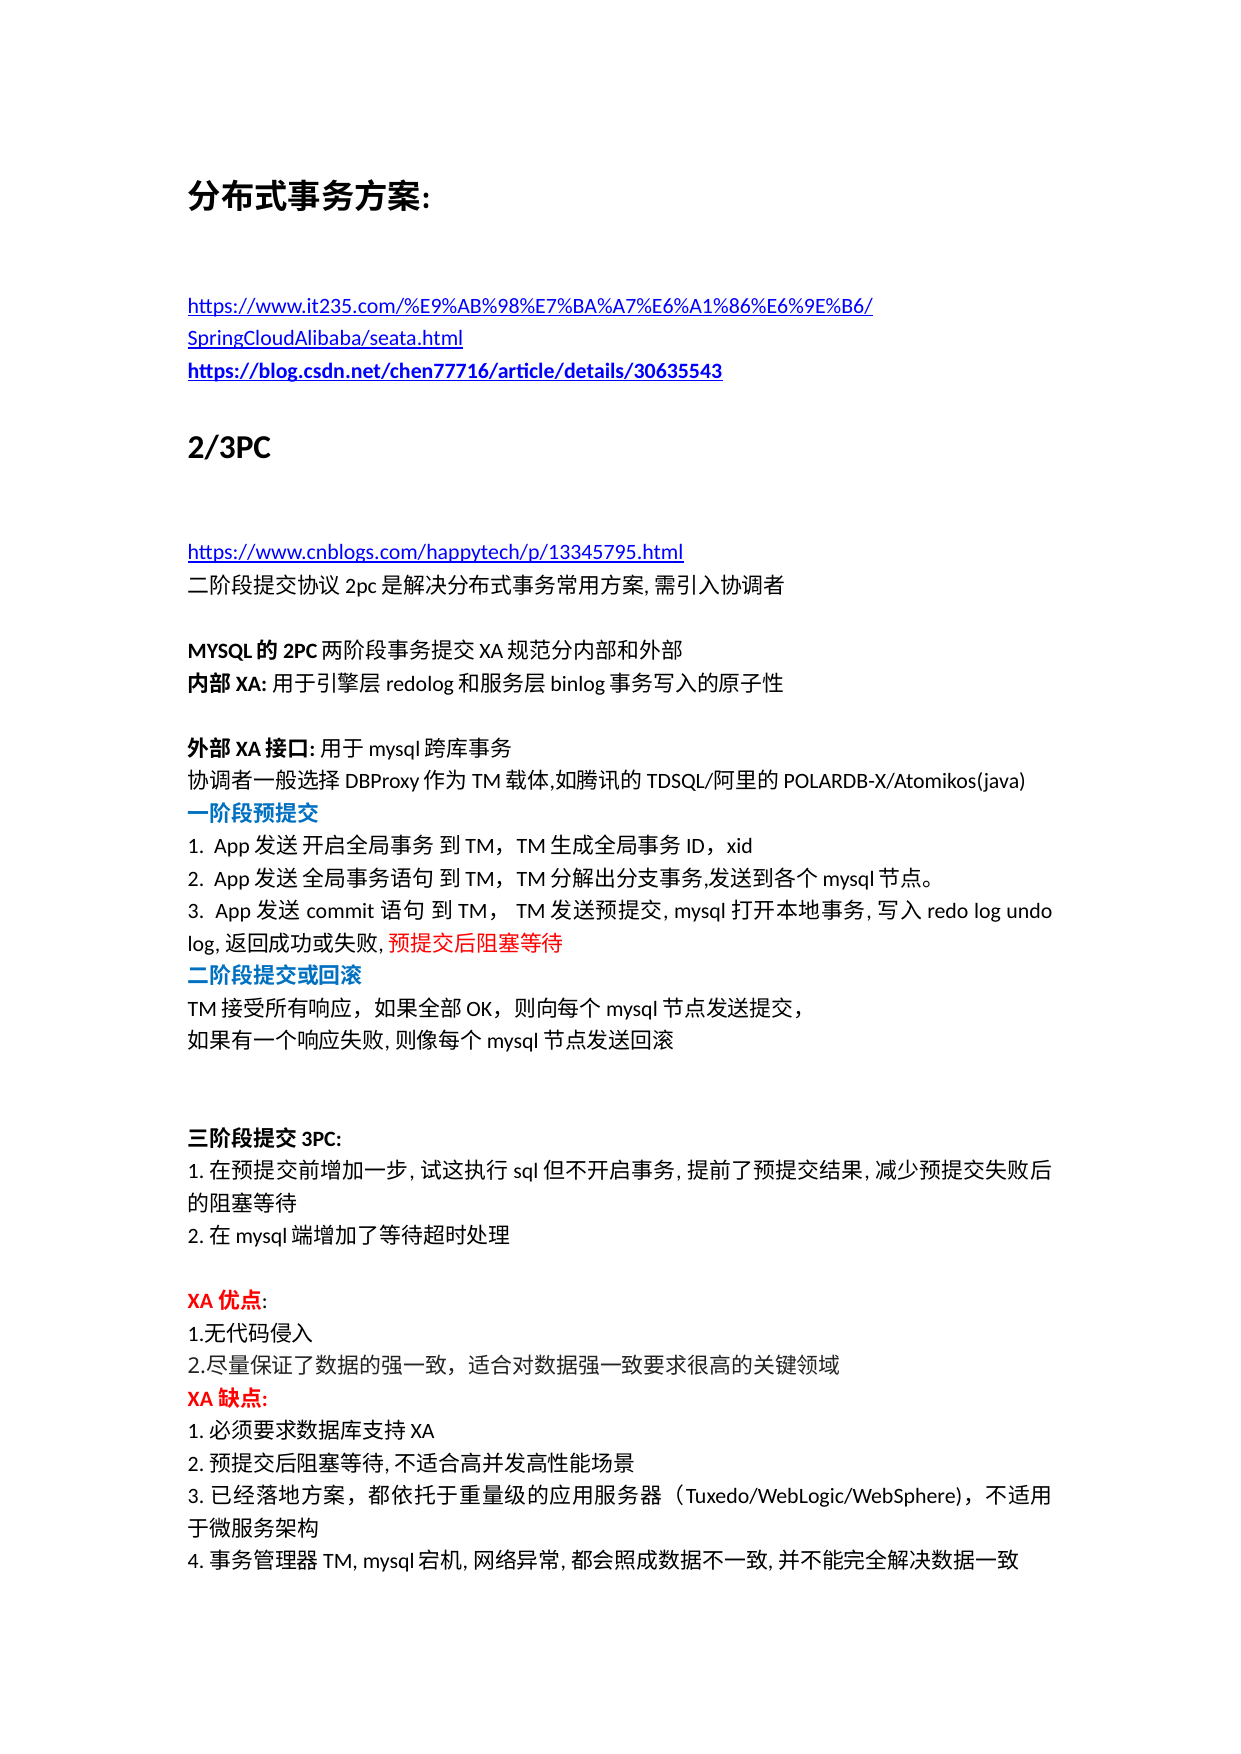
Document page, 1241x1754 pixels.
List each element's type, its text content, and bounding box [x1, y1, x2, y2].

text https://blog.csdn.net/chen77716/article/details/30635543 [187, 354, 1053, 387]
text 1. 在预提交前增加一步, 试这执行sql但不开启事务, 提前了预提交结果, 减少预提交失败后的阻塞等待 [187, 1153, 1053, 1218]
text 2. 预提交后阻塞等待, 不适合高并发高性能场景 [187, 1446, 1053, 1478]
subtitle 分布式事务方案: [187, 162, 1053, 227]
text MYSQL的2PC两阶段事务提交XA规范分内部和外部 [187, 633, 1053, 666]
text 1. App发送 开启全局事务 到TM，TM生成全局事务ID，xid [187, 828, 1053, 861]
text 2.尽量保证了数据的强一致，适合对数据强一致要求很高的关键领域 [187, 1348, 1053, 1381]
text TM接受所有响应，如果全部OK，则向每个mysql节点发送提交， [187, 991, 1053, 1023]
text 2. App发送 全局事务语句 到TM，TM分解出分支事务,发送到各个mysql节点。 [187, 861, 1053, 893]
text 3. App发送 commit 语句 到TM， TM发送预提交, mysql打开本地事务, 写入redo log undo log, 返回成功或失败, 预提交后阻塞等待 [187, 893, 1053, 958]
text XA 缺点: [187, 1381, 1053, 1413]
text 三阶段提交3PC: [187, 1121, 1053, 1153]
text 内部XA: 用于引擎层redolog和服务层binlog事务写入的原子性 [187, 666, 1053, 698]
text 二阶段提交协议2pc是解决分布式事务常用方案, 需引入协调者 [187, 568, 1053, 601]
text https://www.it235.com/%E9%AB%98%E7%BA%A7%E6%A1%86%E6%9E%B6/SpringCloudAlibaba/seata.html [187, 289, 1053, 354]
text 2. 在mysql端增加了等待超时处理 [187, 1218, 1053, 1251]
text https://www.cnblogs.com/happytech/p/13345795.html [187, 536, 1053, 568]
text 1.无代码侵入 [187, 1316, 1053, 1348]
text 1. 必须要求数据库支持XA [187, 1413, 1053, 1446]
text 协调者一般选择DBProxy作为TM载体,如腾讯的TDSQL/阿里的POLARDB-X/Atomikos(java) [187, 763, 1053, 796]
text XA 优点: [187, 1283, 1053, 1316]
text 4. 事务管理器TM, mysql宕机, 网络异常, 都会照成数据不一致, 并不能完全解决数据一致 [187, 1543, 1053, 1576]
text 二阶段提交或回滚 [187, 958, 1053, 991]
text 3. 已经落地方案，都依托于重量级的应用服务器（Tuxedo/WebLogic/WebSphere)，不适用于微服务架构 [187, 1478, 1053, 1543]
text 如果有一个响应失败, 则像每个mysql节点发送回滚 [187, 1023, 1053, 1056]
text 外部XA接口: 用于mysql跨库事务 [187, 731, 1053, 763]
subtitle 2/3PC [187, 414, 1053, 479]
text 一阶段预提交 [187, 796, 1053, 828]
